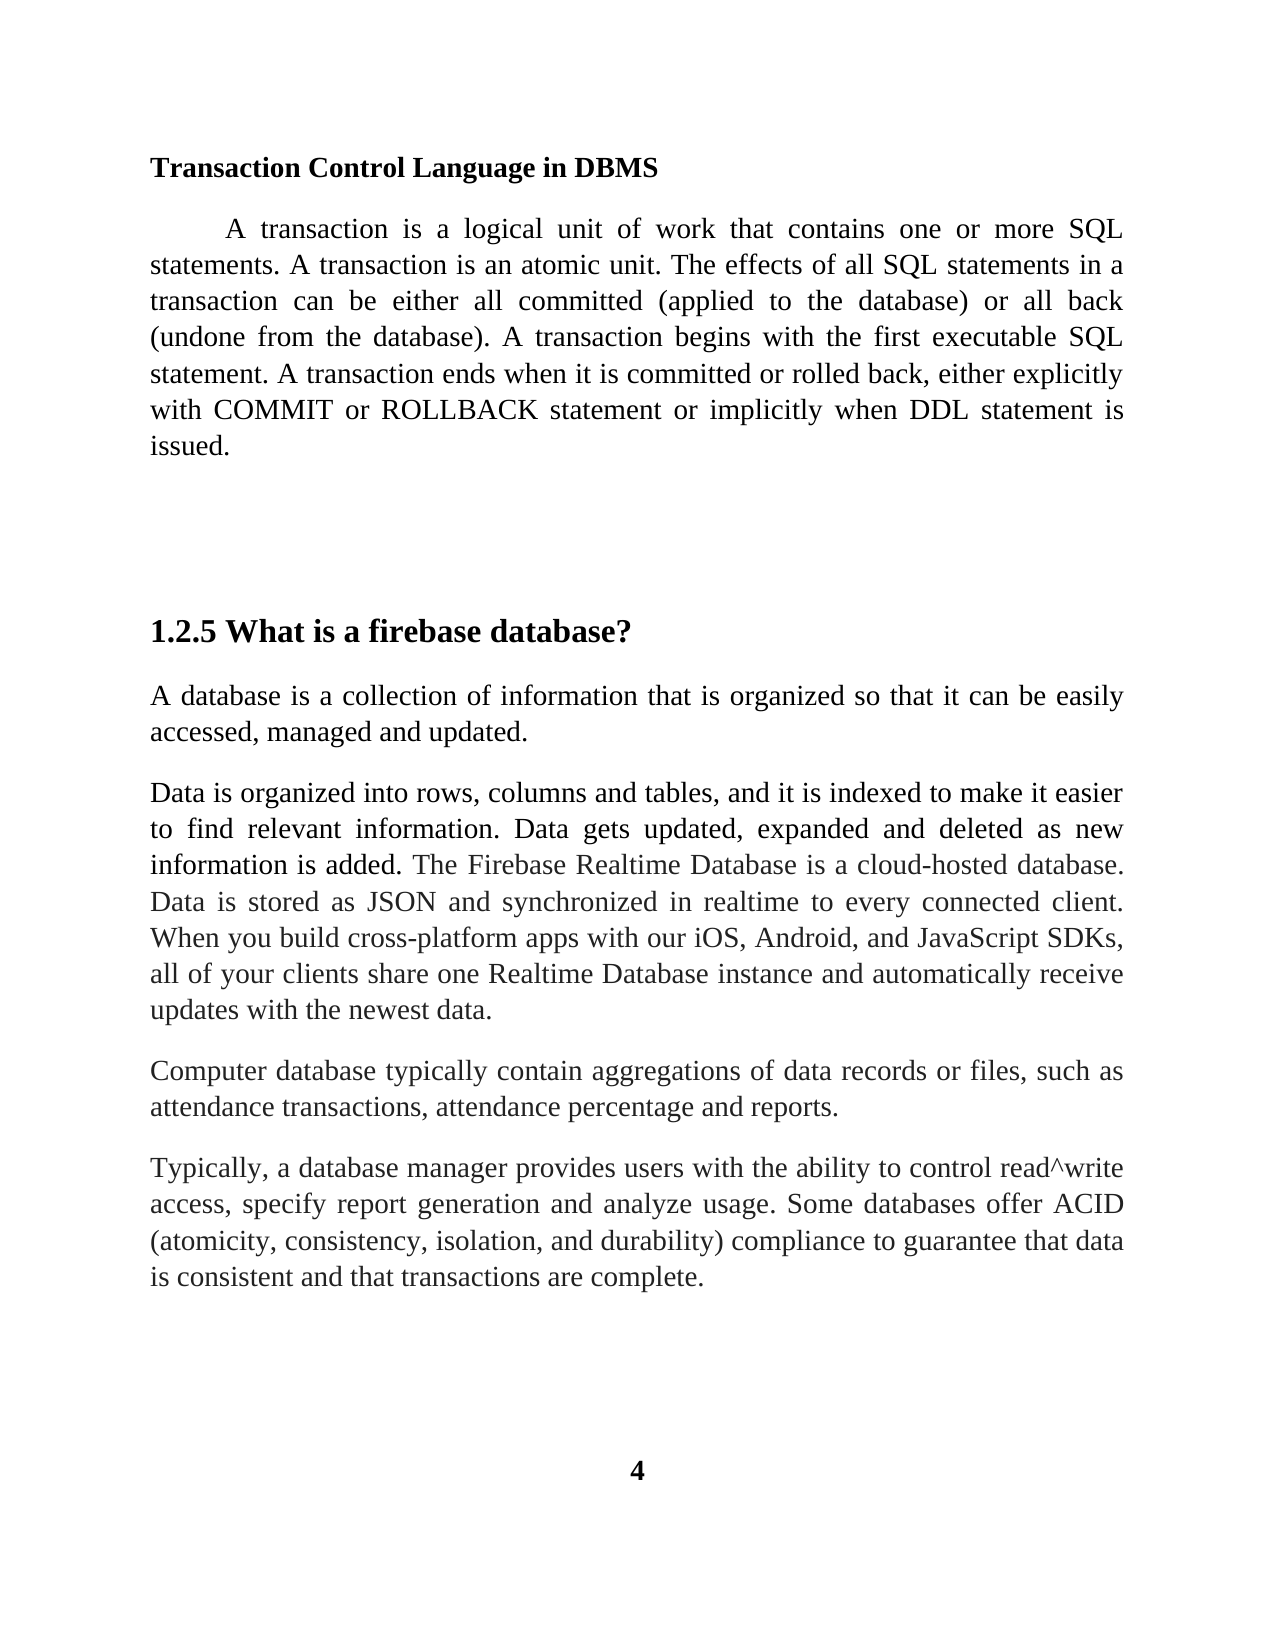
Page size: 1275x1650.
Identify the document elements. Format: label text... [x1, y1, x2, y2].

text 1.2.5 What is a firebase database? [150, 611, 1125, 650]
text A transaction is a logical unit of work that contains one or more SQL statements. A transaction is an atomic unit. The effects of all SQL statements in a transaction can be either all committed (applied to the database) or all back (undone from the database). A transaction begins with the first executable SQL statement. A transaction ends when it is committed or rolled back, either explicitly with COMMIT or ROLLBACK statement or implicitly when DDL statement is issued. [150, 211, 1125, 462]
text 4 [150, 1453, 1125, 1486]
text Transaction Control Language in DBMS [150, 150, 1125, 183]
text Data is organized into rows, columns and tables, and it is indexed to make it easier to find relevant information. Data gets updated, expanded and deleted as new information is added. The Firebase Realtime Database is a cloud-hosted database. Data is stored as JSON and synchronized in realtime to every connected client. When you build cross-platform apps with our iOS, Android, and JavaScript SDKs, all of your clients share one Realtime Database instance and automatically receive updates with the newest data. [150, 775, 1125, 1026]
text A database is a collection of information that is organized so that it can be easily accessed, managed and updated. [150, 678, 1125, 747]
text Typically, a database manager provides users with the ability to control read^write access, specify report generation and analyze usage. Some databases offer ACID (atomicity, consistency, isolation, and durability) compliance to guarantee that data is consistent and that transactions are complete. [150, 1151, 1125, 1292]
text Computer database typically contain aggregations of data records or files, such as attendance transactions, attendance percentage and reports. [150, 1053, 1125, 1123]
